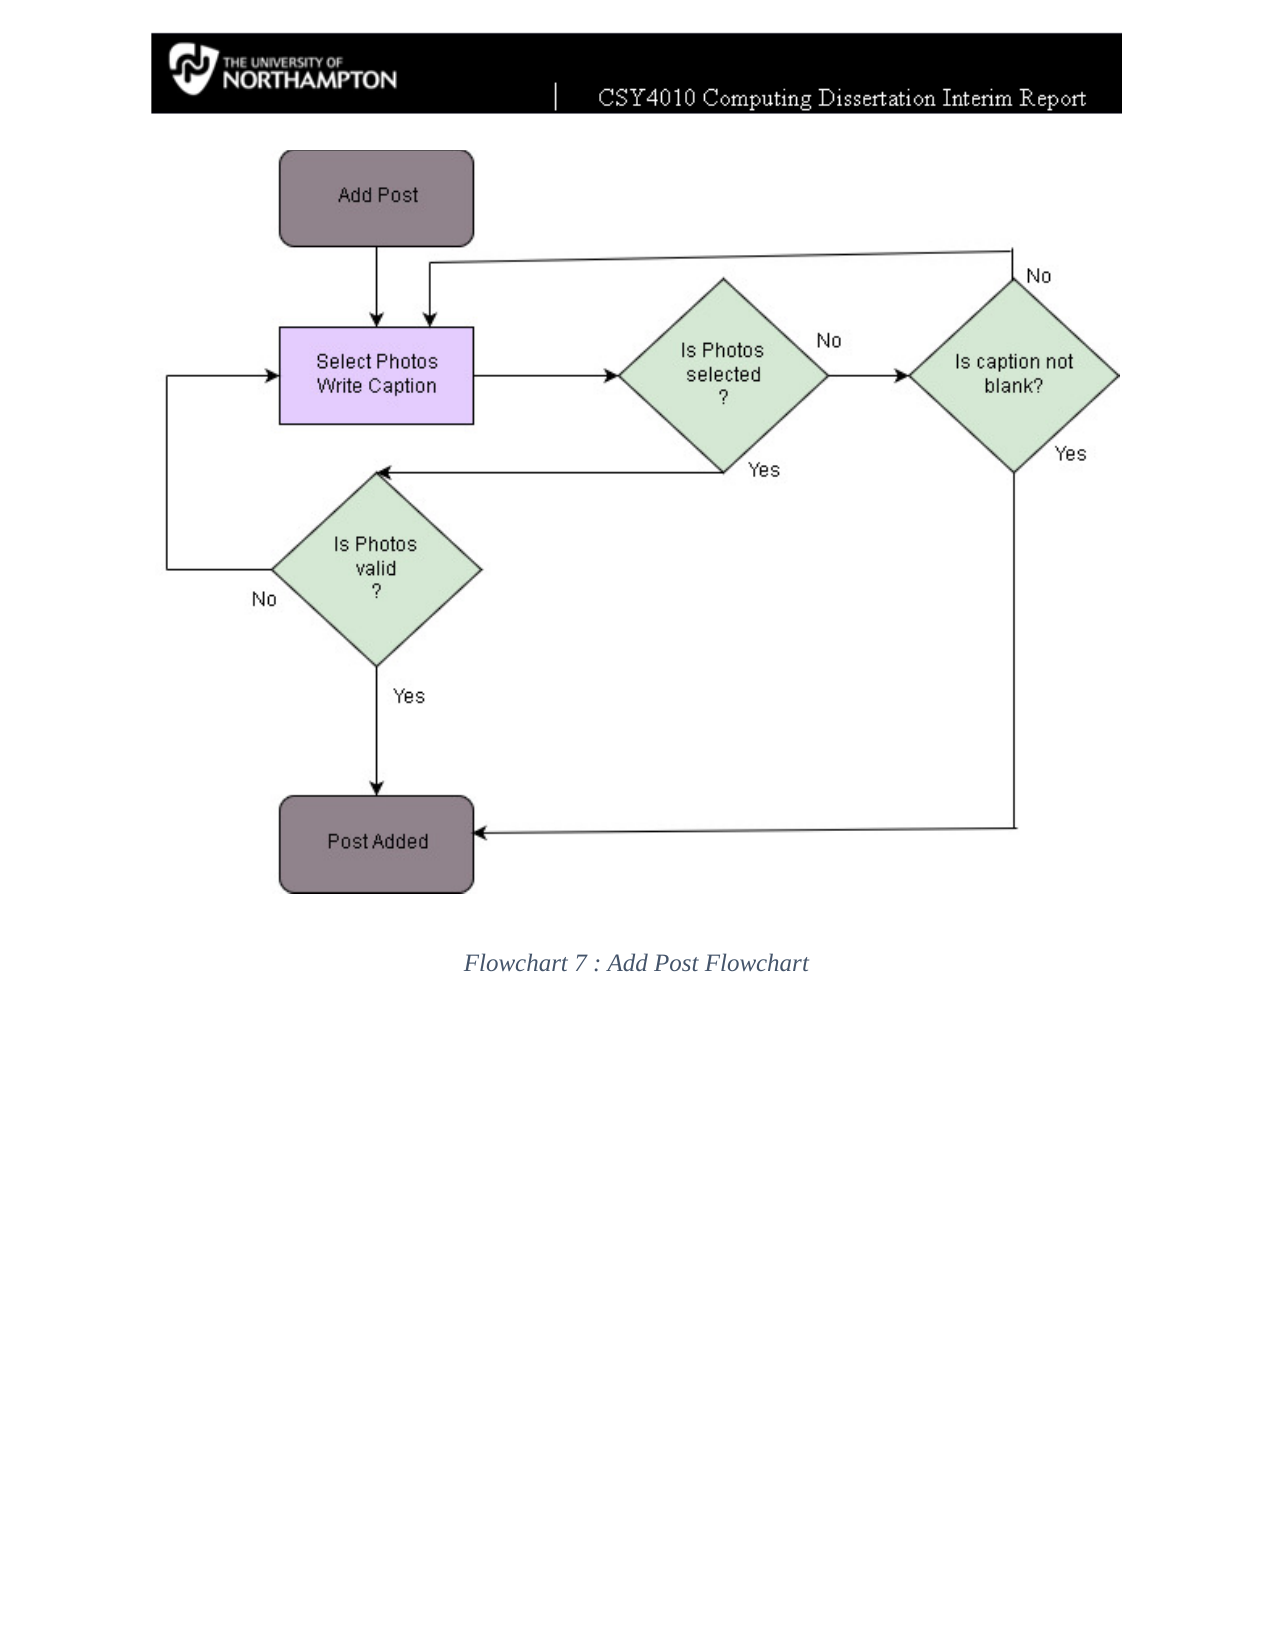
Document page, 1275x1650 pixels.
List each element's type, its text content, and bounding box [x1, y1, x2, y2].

text Flowchart 7 : Add Post Flowchart [150, 948, 1125, 977]
picture [155, 150, 1120, 894]
picture [150, 21, 1122, 116]
